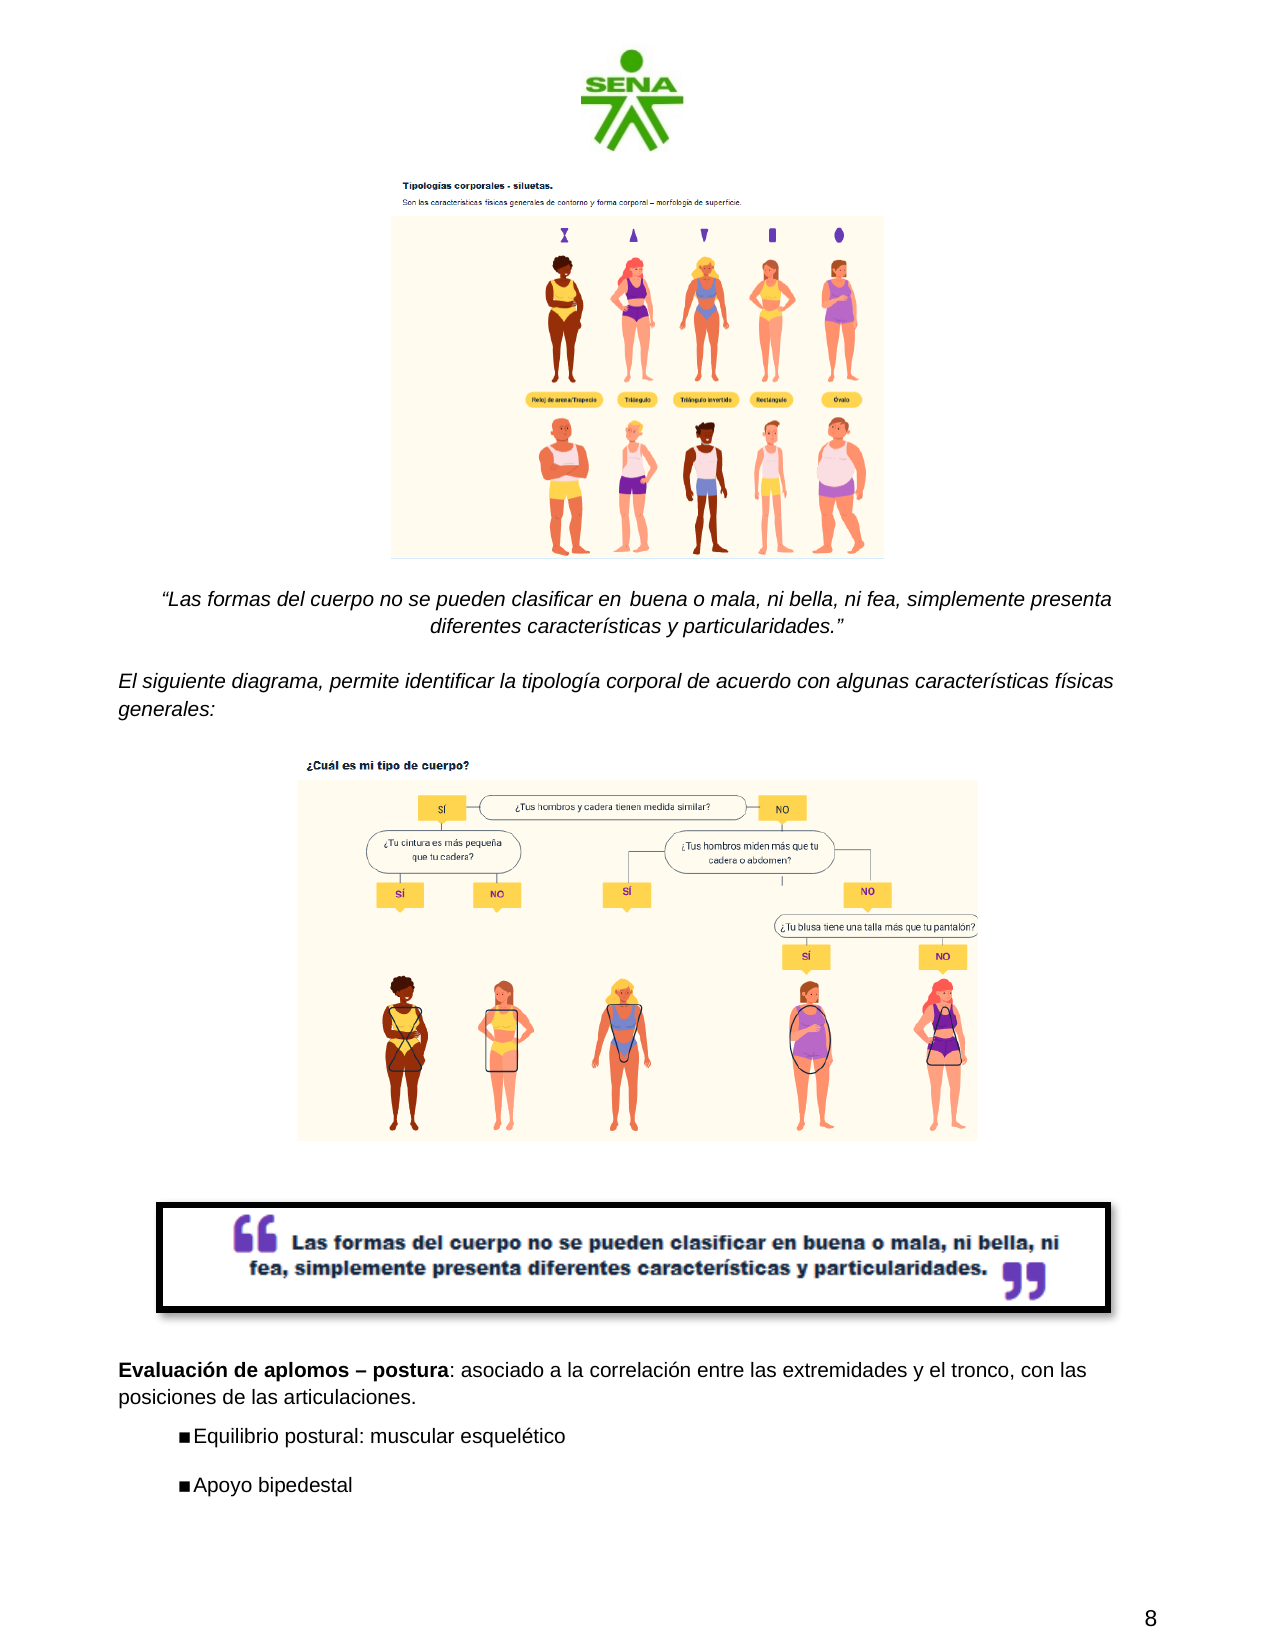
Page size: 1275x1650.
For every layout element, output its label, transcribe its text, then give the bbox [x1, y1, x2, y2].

picture [580, 43, 683, 150]
picture [390, 177, 885, 559]
list Equilibrio postural: muscular esquelético [118, 1412, 1157, 1455]
list Apoyo bipedestal [118, 1462, 1157, 1504]
text Evaluación de aplomos – postura: asociado a la correlación entre las extremidades y el tronco, con las posiciones de las articulaciones. [118, 1357, 1157, 1409]
picture [297, 751, 978, 1141]
text El siguiente diagrama, permite identificar la tipología corporal de acuerdo con algunas características físicas generales: [118, 669, 1157, 721]
picture [163, 1208, 1105, 1306]
text “Las formas del cuerpo no se pueden clasificar en buena o mala, ni bella, ni fea, simplemente presenta diferentes características y particularidades.” [118, 587, 1157, 638]
